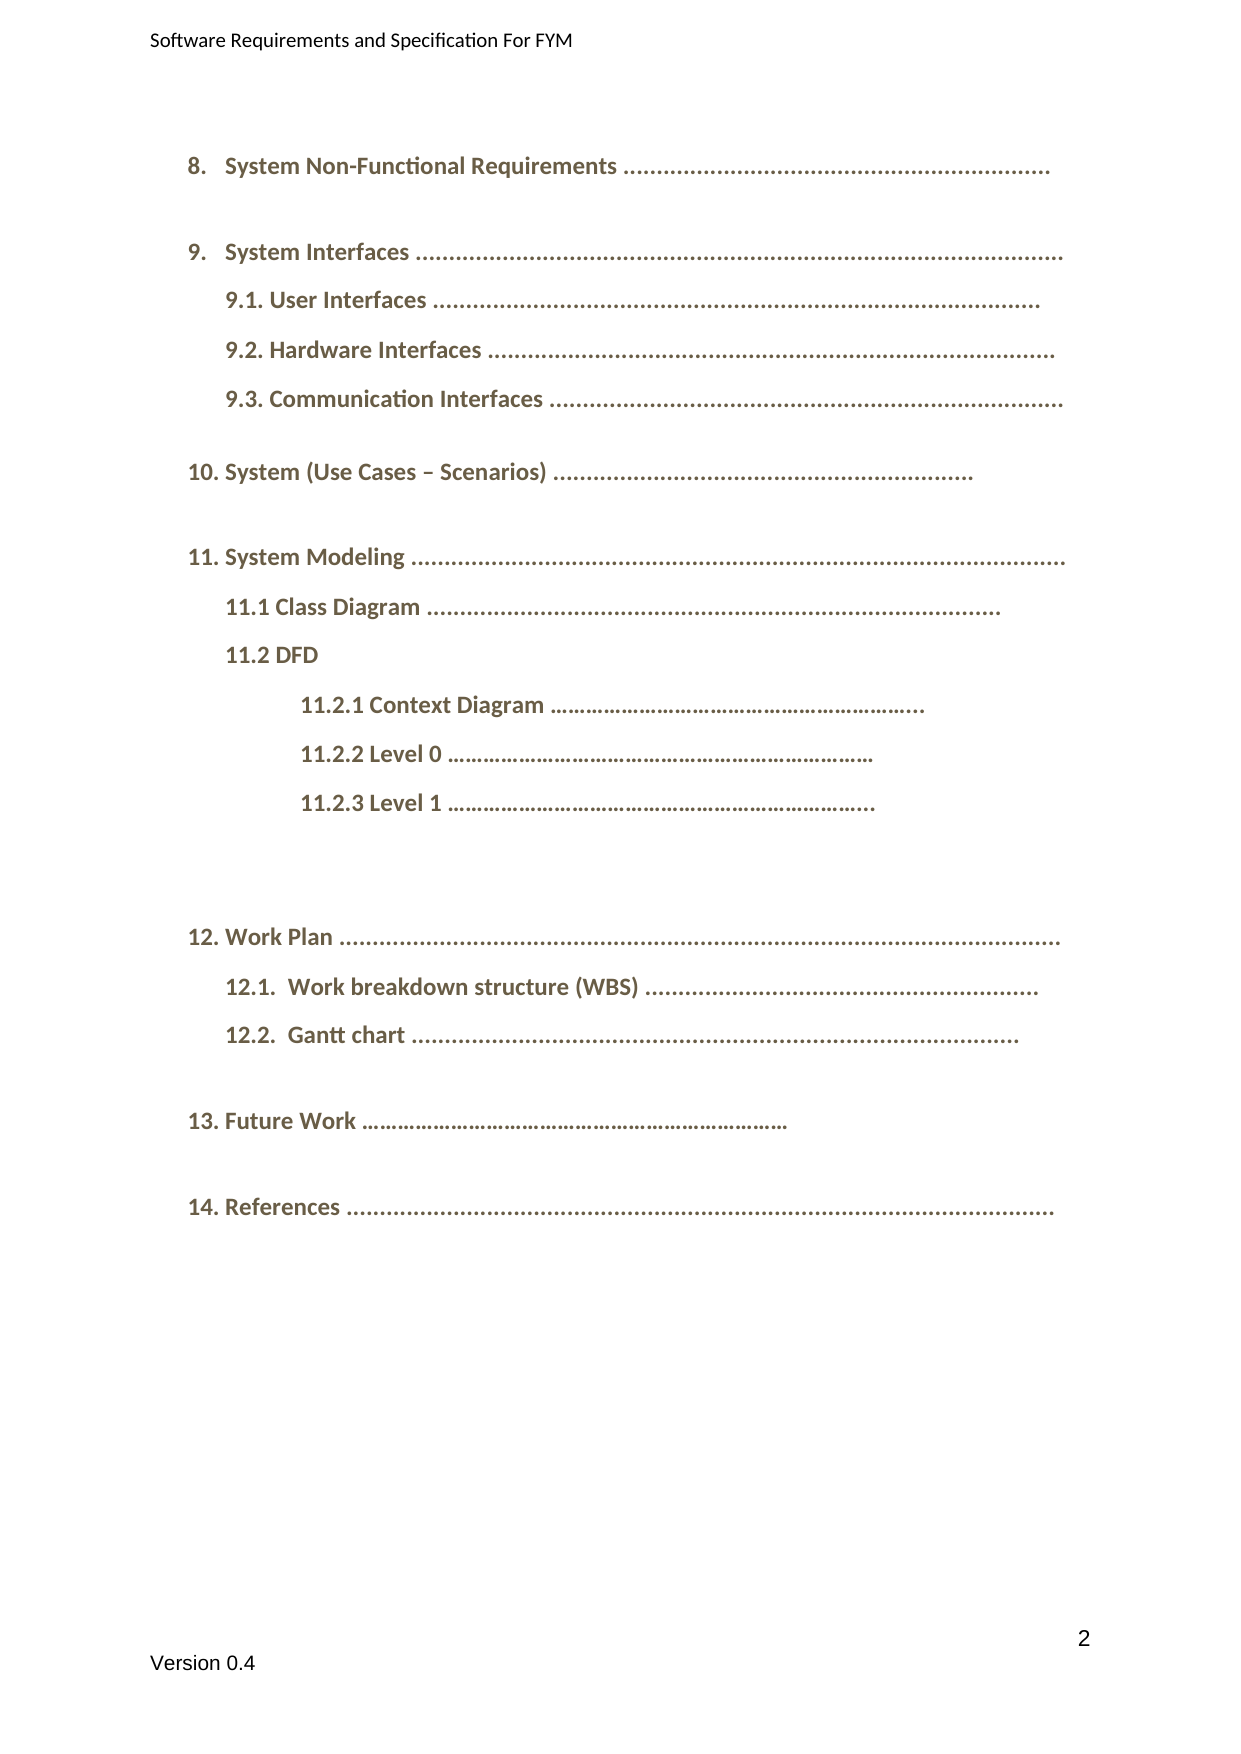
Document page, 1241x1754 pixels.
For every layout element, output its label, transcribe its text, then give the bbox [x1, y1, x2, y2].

list System​ ​(Use​ ​Cases​ ​​–​ ​Scenarios)​ ​............................................................... [187, 456, 1090, 486]
list System​ ​Modeling​ ​..................................................................................................​ ​ [187, 542, 1090, 572]
list Future Work ……………………………………………………………… [187, 1105, 1090, 1136]
list System​ ​Interfaces​ ​.................................................................................................​ ​ [187, 236, 1090, 266]
text 11.2.2 Level 0 ……………………………………………………………… [225, 738, 1090, 768]
text 11.1 Class​ ​Diagram​ ​...................................................................................... [225, 591, 1090, 621]
text 9.3. Communication​ ​Interfaces​ ​.............................................................................​ ​ [150, 383, 1090, 450]
list System Non-Functional Requirements ................................................................ [187, 150, 1090, 181]
text 11.2 DFD [225, 640, 1090, 670]
list References​ ​.......................................................................................................... [187, 1191, 1090, 1258]
text 11.2.1 Context Diagram ……………………………………………………... [225, 689, 1090, 719]
text 12.2. Gantt​ ​chart​ ​........................................................................................... [225, 1020, 1090, 1050]
text 9.2. Hardware​ ​Interfaces​ ​.....................................................................................​ ​ [150, 334, 1090, 364]
list Work​ ​Plan​ ​............................................................................................................ [187, 922, 1090, 952]
text 9.1. User​ ​Interfaces​ ​...........................................................................................​ ​ [150, 285, 1090, 315]
text 12.1. Work​ ​breakdown​ ​structure​ ​(WBS)​ ​...........................................................​ ​ [150, 971, 1090, 1001]
text 11.2.3 Level 1 ……………………………………………………………... [225, 787, 1090, 817]
